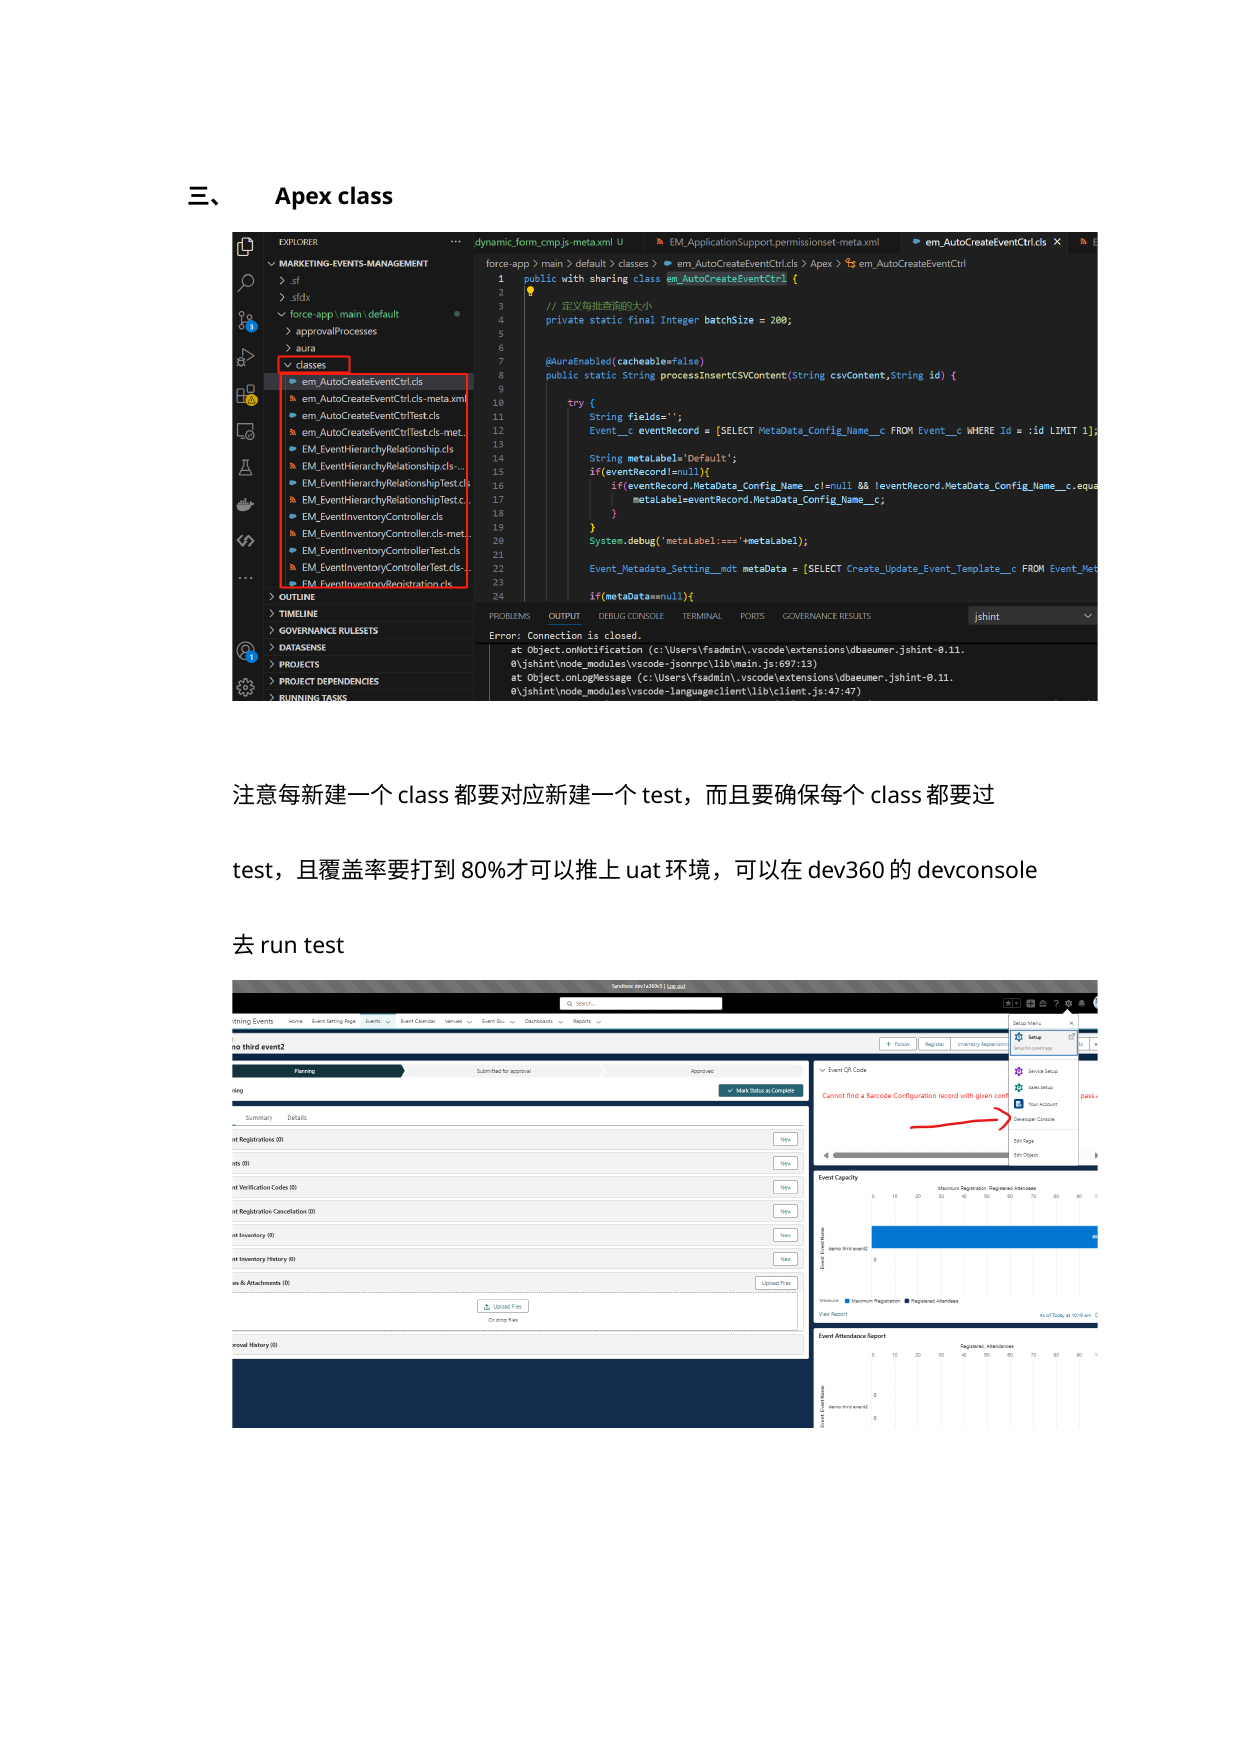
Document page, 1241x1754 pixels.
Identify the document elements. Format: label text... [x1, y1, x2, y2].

picture [232, 980, 1098, 1428]
list 注意每新建一个class都要对应新建一个test，而且要确保每个class都要过test，且覆盖率要打到80%才可以推上uat环境，可以在dev360的devconsole去run test [232, 761, 1053, 976]
list Apex class [187, 162, 1053, 227]
picture [232, 232, 1098, 701]
